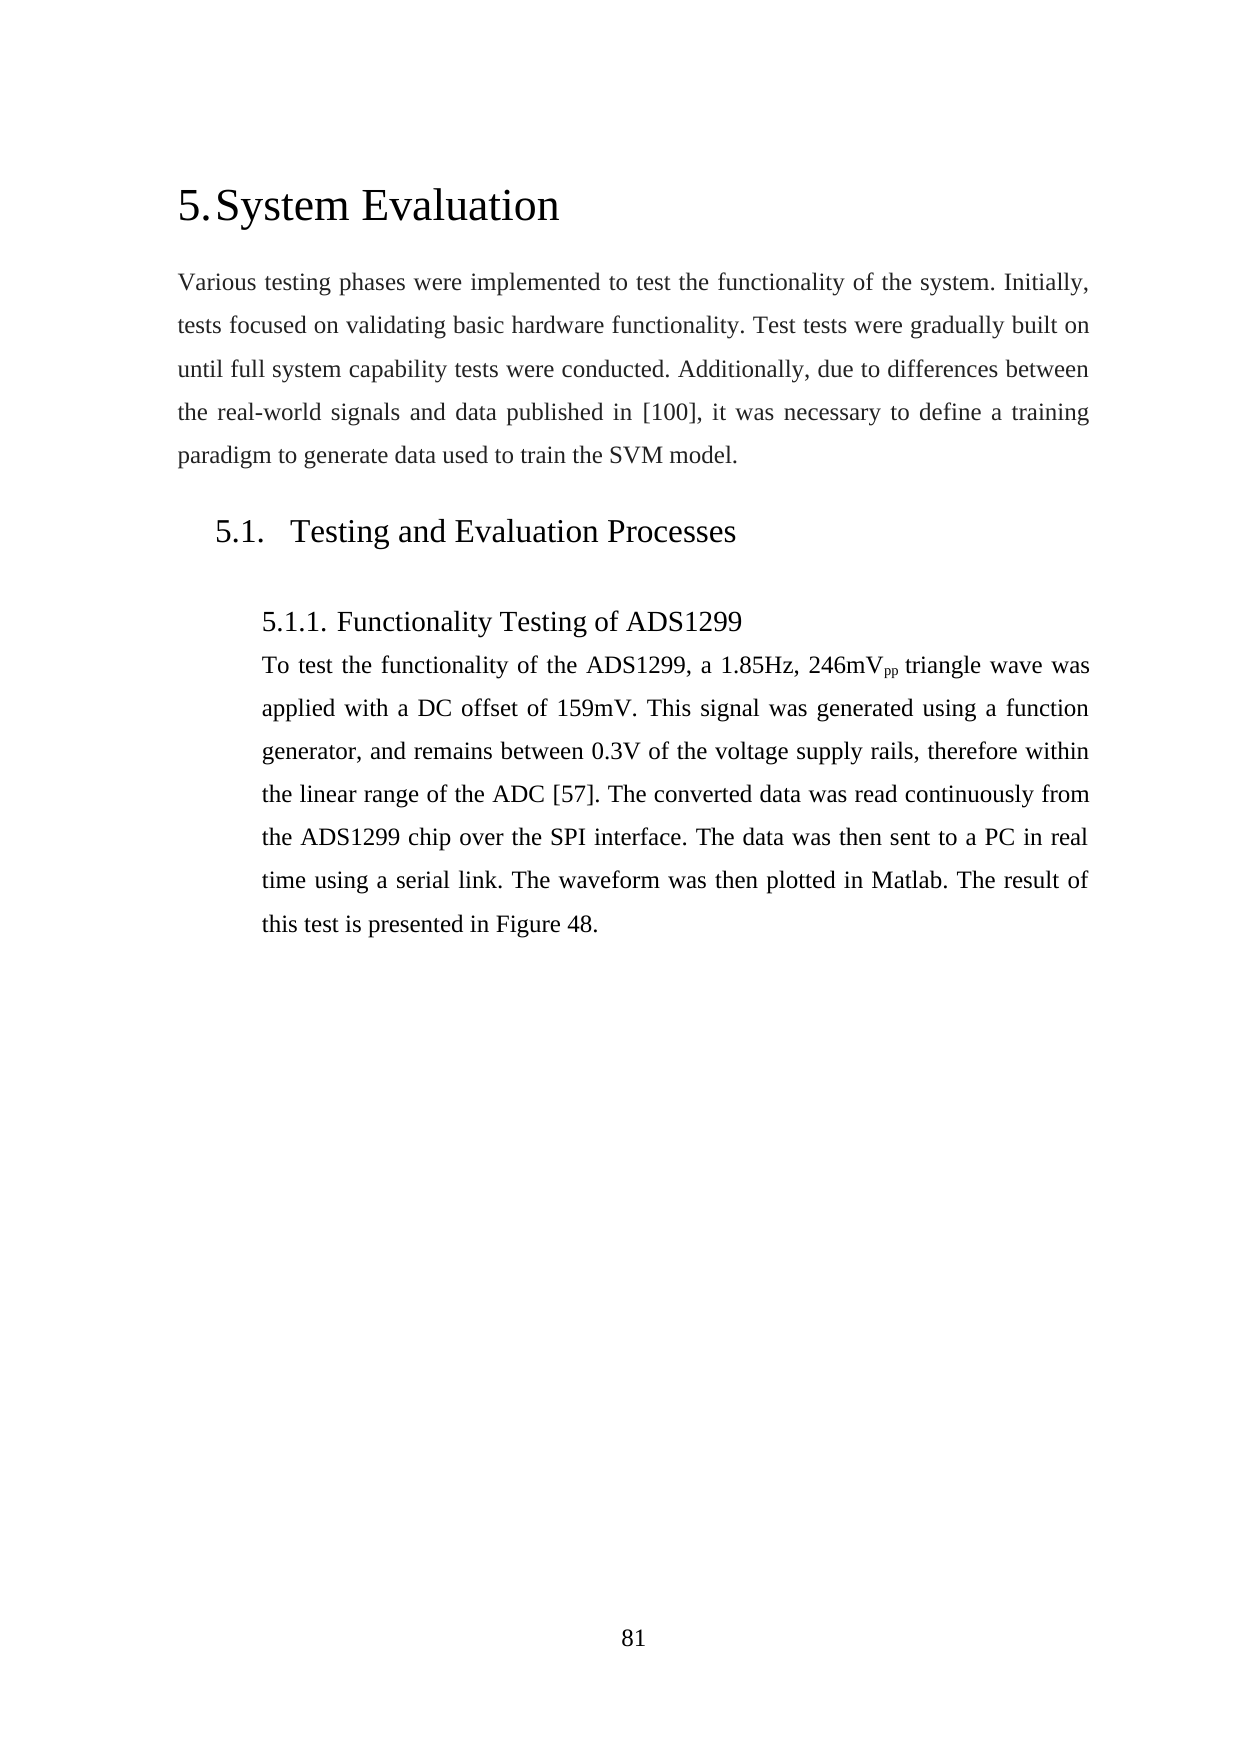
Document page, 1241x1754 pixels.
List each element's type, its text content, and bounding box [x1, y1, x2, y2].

subtitle System Evaluation [177, 177, 1090, 230]
subtitle Testing and Evaluation Processes [215, 512, 1090, 550]
text To test the functionality of the ADS1299, a 1.85Hz, 246mVpp triangle wave was applied with a DC offset of 159mV. This signal was generated using a function generator, and remains between 0.3V of the voltage supply rails, therefore within the linear range of the ADC [57]. The converted data was read continuously from the ADS1299 chip over the SPI interface. The data was then sent to a PC in real time using a serial link. The waveform was then plotted in Matlab. The result of this test is presented in Figure 48. [262, 650, 1090, 937]
subtitle Functionality Testing of ADS1299 [262, 604, 1090, 637]
text Various testing phases were implemented to test the functionality of the system. Initially, tests focused on validating basic hardware functionality. Test tests were gradually built on until full system capability tests were conducted. Additionally, due to differences between the real-world signals and data published in [100], it was necessary to define a training paradigm to generate data used to train the SVM model. [177, 267, 1090, 469]
